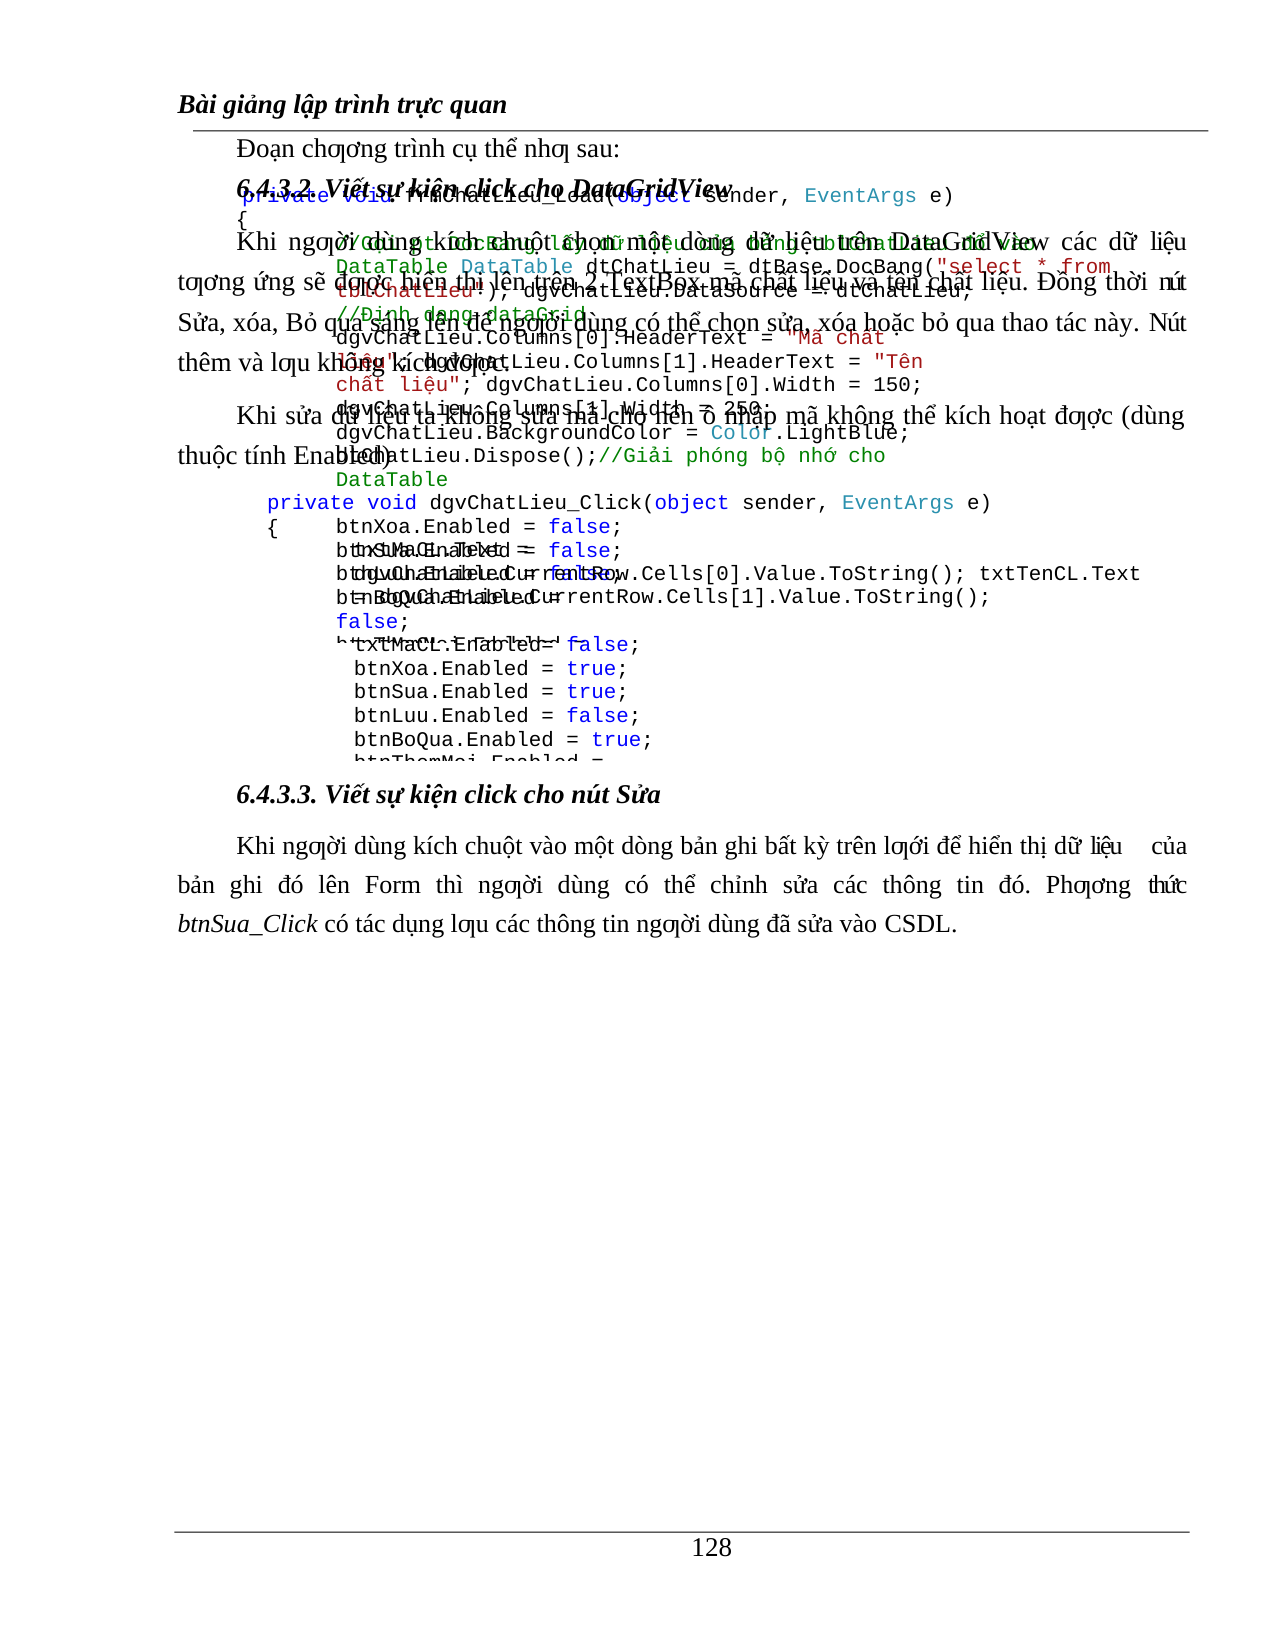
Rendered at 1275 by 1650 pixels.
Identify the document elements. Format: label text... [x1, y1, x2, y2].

text Khi sửa dữ liệu ta không sửa mã cho nên ô nhập mã không thể kích hoạt đƣợc (dùng thuộc tính Enabled) [177, 399, 1186, 471]
text Đoạn chƣơng trình cụ thể nhƣ sau: [236, 132, 1239, 163]
text Khi ngƣời dùng kích chuột vào một dòng bản ghi bất kỳ trên lƣới để hiển thị dữ liệu của bản ghi đó lên Form thì ngƣời dùng có thể chỉnh sửa các thông tin đó. Phƣơng thức btnSua_Click có tác dụng lƣu các thông tin ngƣời dùng đã sửa vào CSDL. [177, 830, 1187, 938]
text Khi ngƣời dùng kích chuột chọn một dòng dữ liệu trên DataGridView các dữ liệu tƣơng ứng sẽ đƣợc hiển thị lên trên 2 TextBox mã chất liệu và tên chất liệu. Đồng thời nút Sửa, xóa, Bỏ qua sáng lên để ngƣời dùng có thể chọn sửa, xóa hoặc bỏ qua thao tác này. Nút thêm và lƣu không kích đƣợc. [177, 225, 1187, 377]
subtitle Viết sự kiện click cho nút Sửa [236, 778, 1239, 809]
subtitle Viết sự kiện click cho DataGridView [236, 172, 1239, 204]
